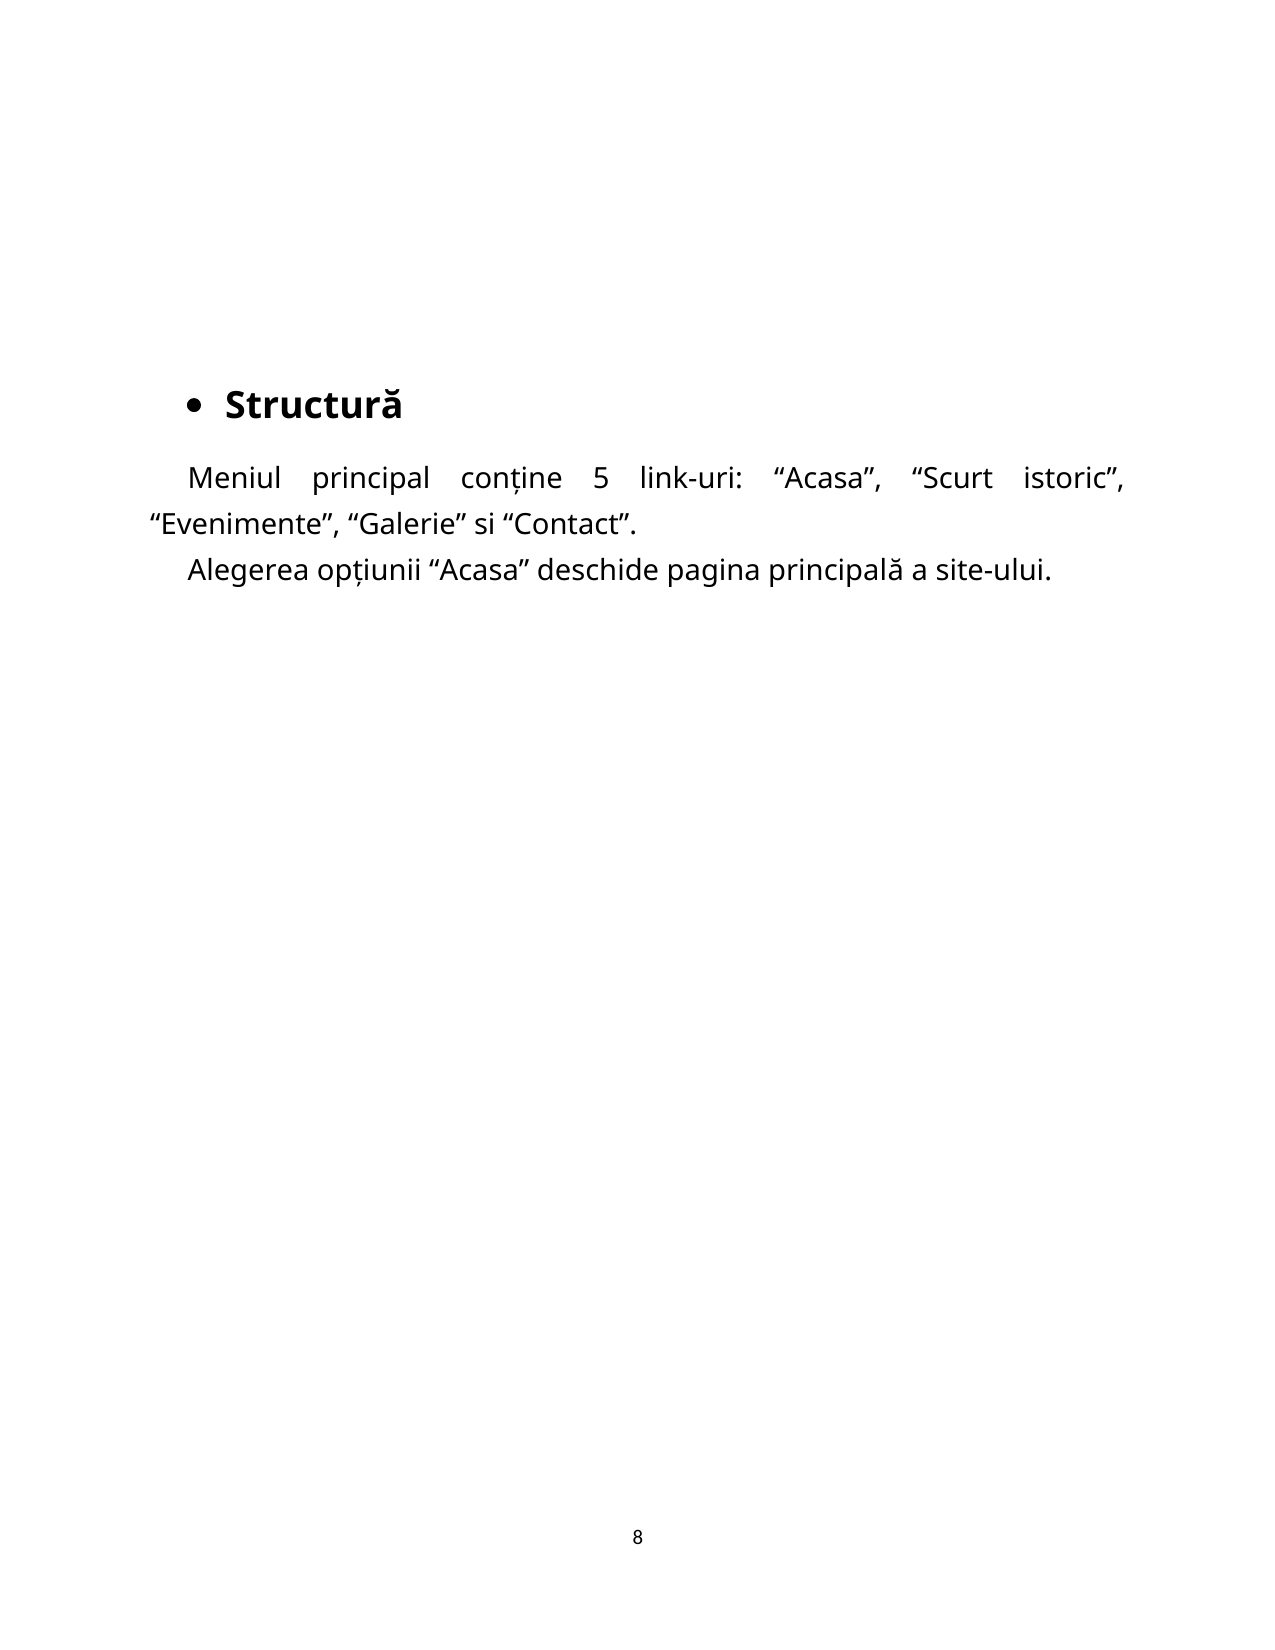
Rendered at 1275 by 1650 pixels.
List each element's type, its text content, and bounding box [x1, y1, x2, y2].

text Meniul principal conține 5 link-uri: “Acasa”, “Scurt istoric”, “Evenimente”, “Galerie” si “Contact”. [150, 458, 1125, 543]
list Structură [187, 378, 1125, 429]
text Alegerea opțiunii “Acasa” deschide pagina principală a site-ului. [150, 549, 1125, 588]
